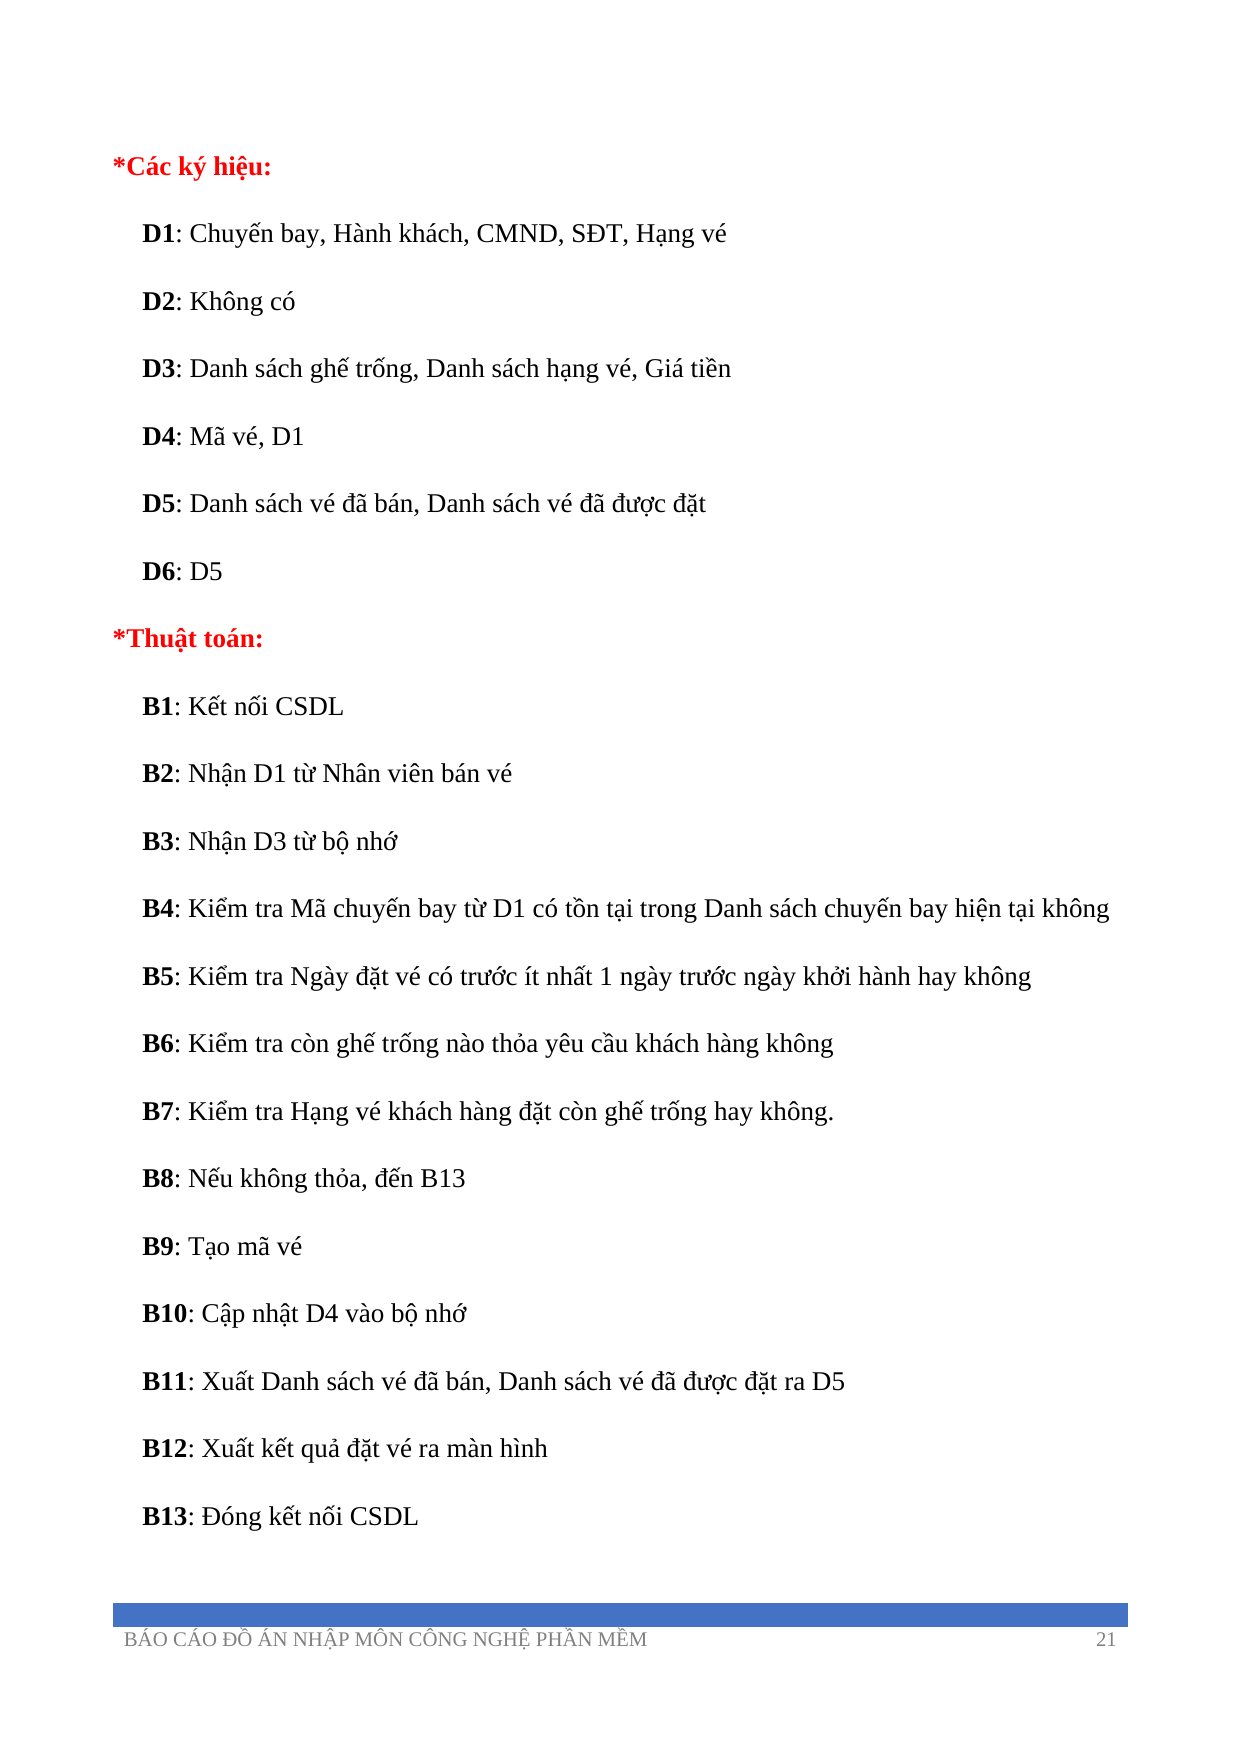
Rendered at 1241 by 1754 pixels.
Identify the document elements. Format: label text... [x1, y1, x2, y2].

text D6: D5 [142, 555, 1128, 586]
text B1: Kết nối CSDL [142, 690, 1128, 721]
text D4: Mã vé, D1 [142, 420, 1128, 451]
text B11: Xuất Danh sách vé đã bán, Danh sách vé đã được đặt ra D5 [142, 1365, 1128, 1396]
text B8: Nếu không thỏa, đến B13 [142, 1162, 1128, 1194]
text B5: Kiểm tra Ngày đặt vé có trước ít nhất 1 ngày trước ngày khởi hành hay không [142, 960, 1128, 991]
text B3: Nhận D3 từ bộ nhớ [142, 825, 1128, 856]
text B13: Đóng kết nối CSDL [142, 1500, 1128, 1531]
text *Các ký hiệu: [112, 150, 1128, 181]
text B12: Xuất kết quả đặt vé ra màn hình [142, 1432, 1128, 1464]
text B10: Cập nhật D4 vào bộ nhớ [142, 1297, 1128, 1329]
text B7: Kiểm tra Hạng vé khách hàng đặt còn ghế trống hay không. [142, 1095, 1128, 1126]
text B2: Nhận D1 từ Nhân viên bán vé [142, 757, 1128, 789]
text D1: Chuyến bay, Hành khách, CMND, SĐT, Hạng vé [142, 217, 1128, 249]
text D5: Danh sách vé đã bán, Danh sách vé đã được đặt [142, 487, 1128, 519]
text B4: Kiểm tra Mã chuyến bay từ D1 có tồn tại trong Danh sách chuyến bay hiện tại không [142, 892, 1128, 924]
text B6: Kiểm tra còn ghế trống nào thỏa yêu cầu khách hàng không [142, 1027, 1128, 1059]
text *Thuật toán: [112, 622, 1128, 654]
text D2: Không có [142, 285, 1128, 316]
text B9: Tạo mã vé [142, 1230, 1128, 1261]
text D3: Danh sách ghế trống, Danh sách hạng vé, Giá tiền [142, 352, 1128, 384]
